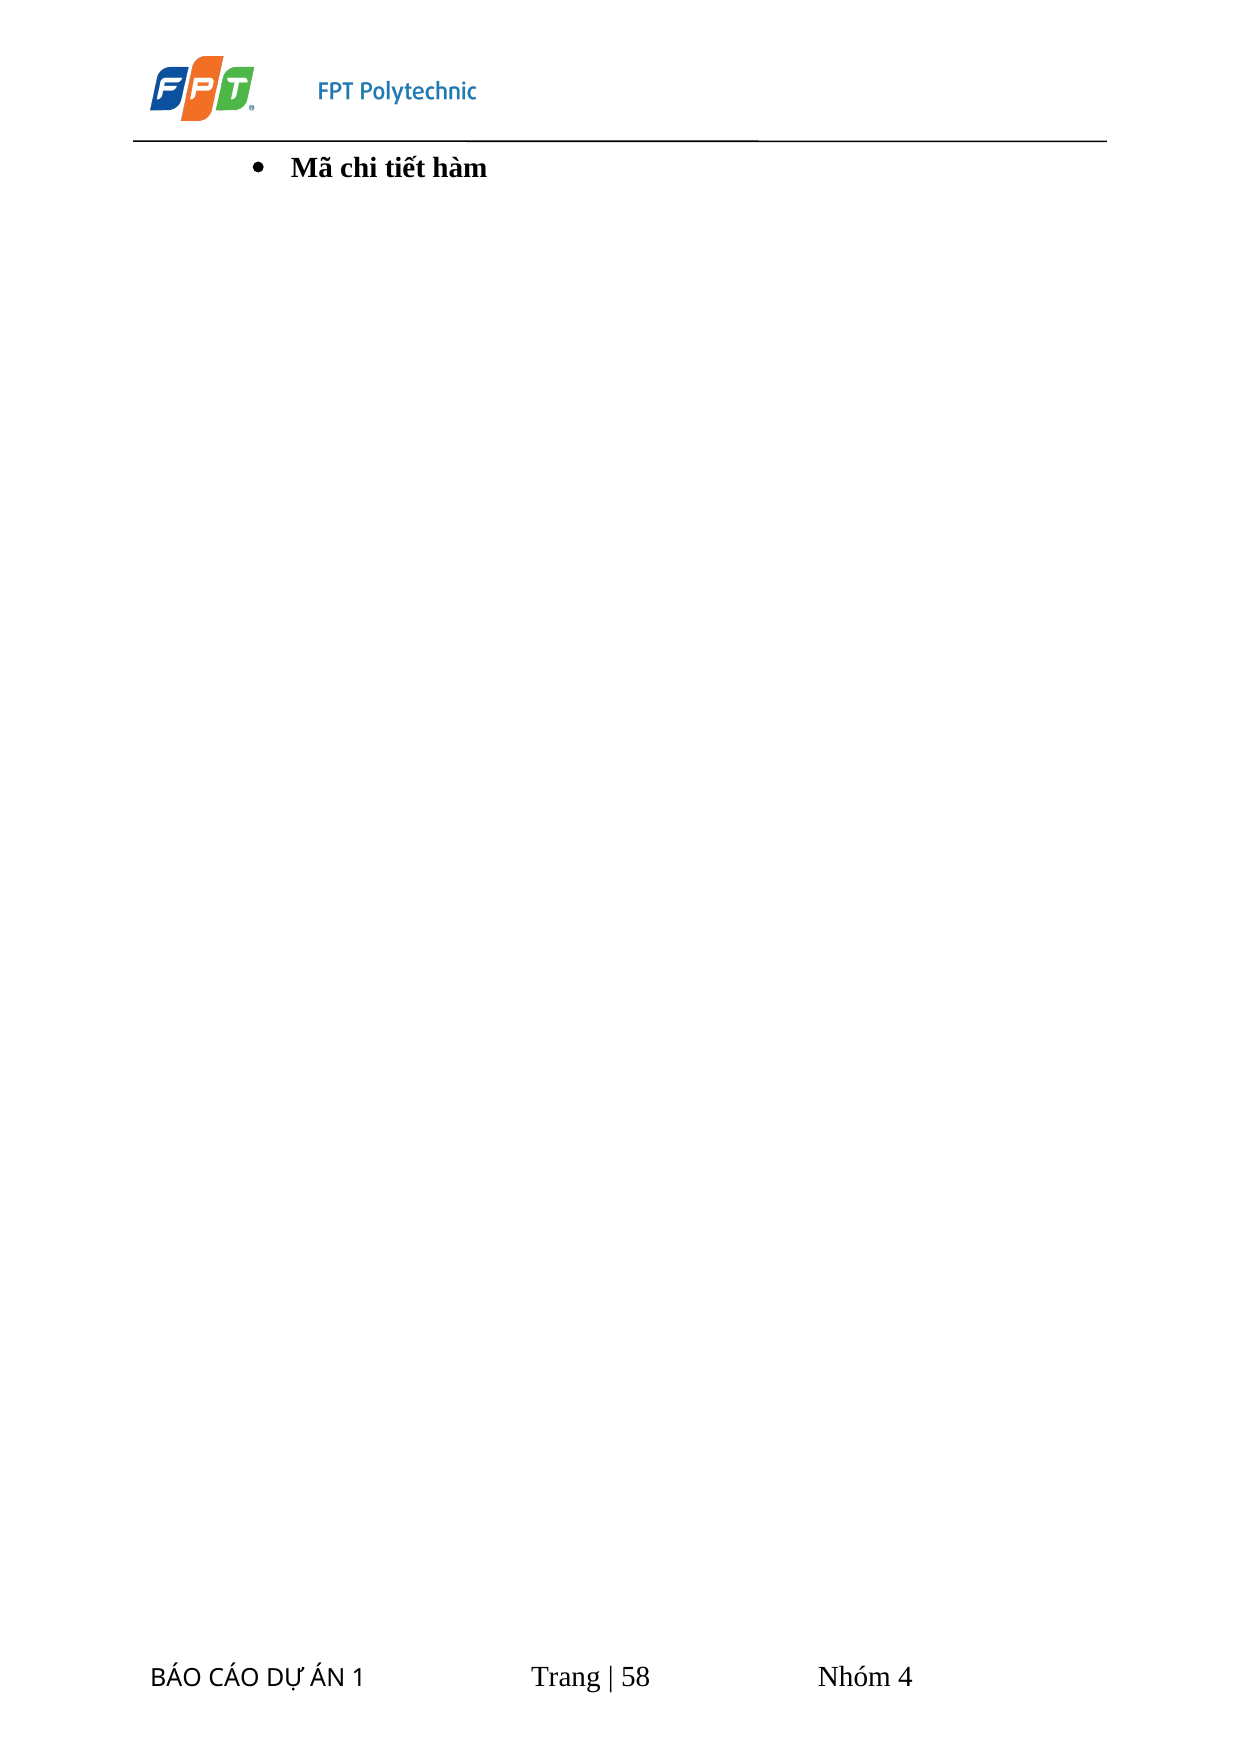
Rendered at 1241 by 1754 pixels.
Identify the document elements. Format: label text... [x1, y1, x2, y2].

picture [150, 56, 477, 121]
list Mã chi tiết hàm [253, 150, 1090, 184]
